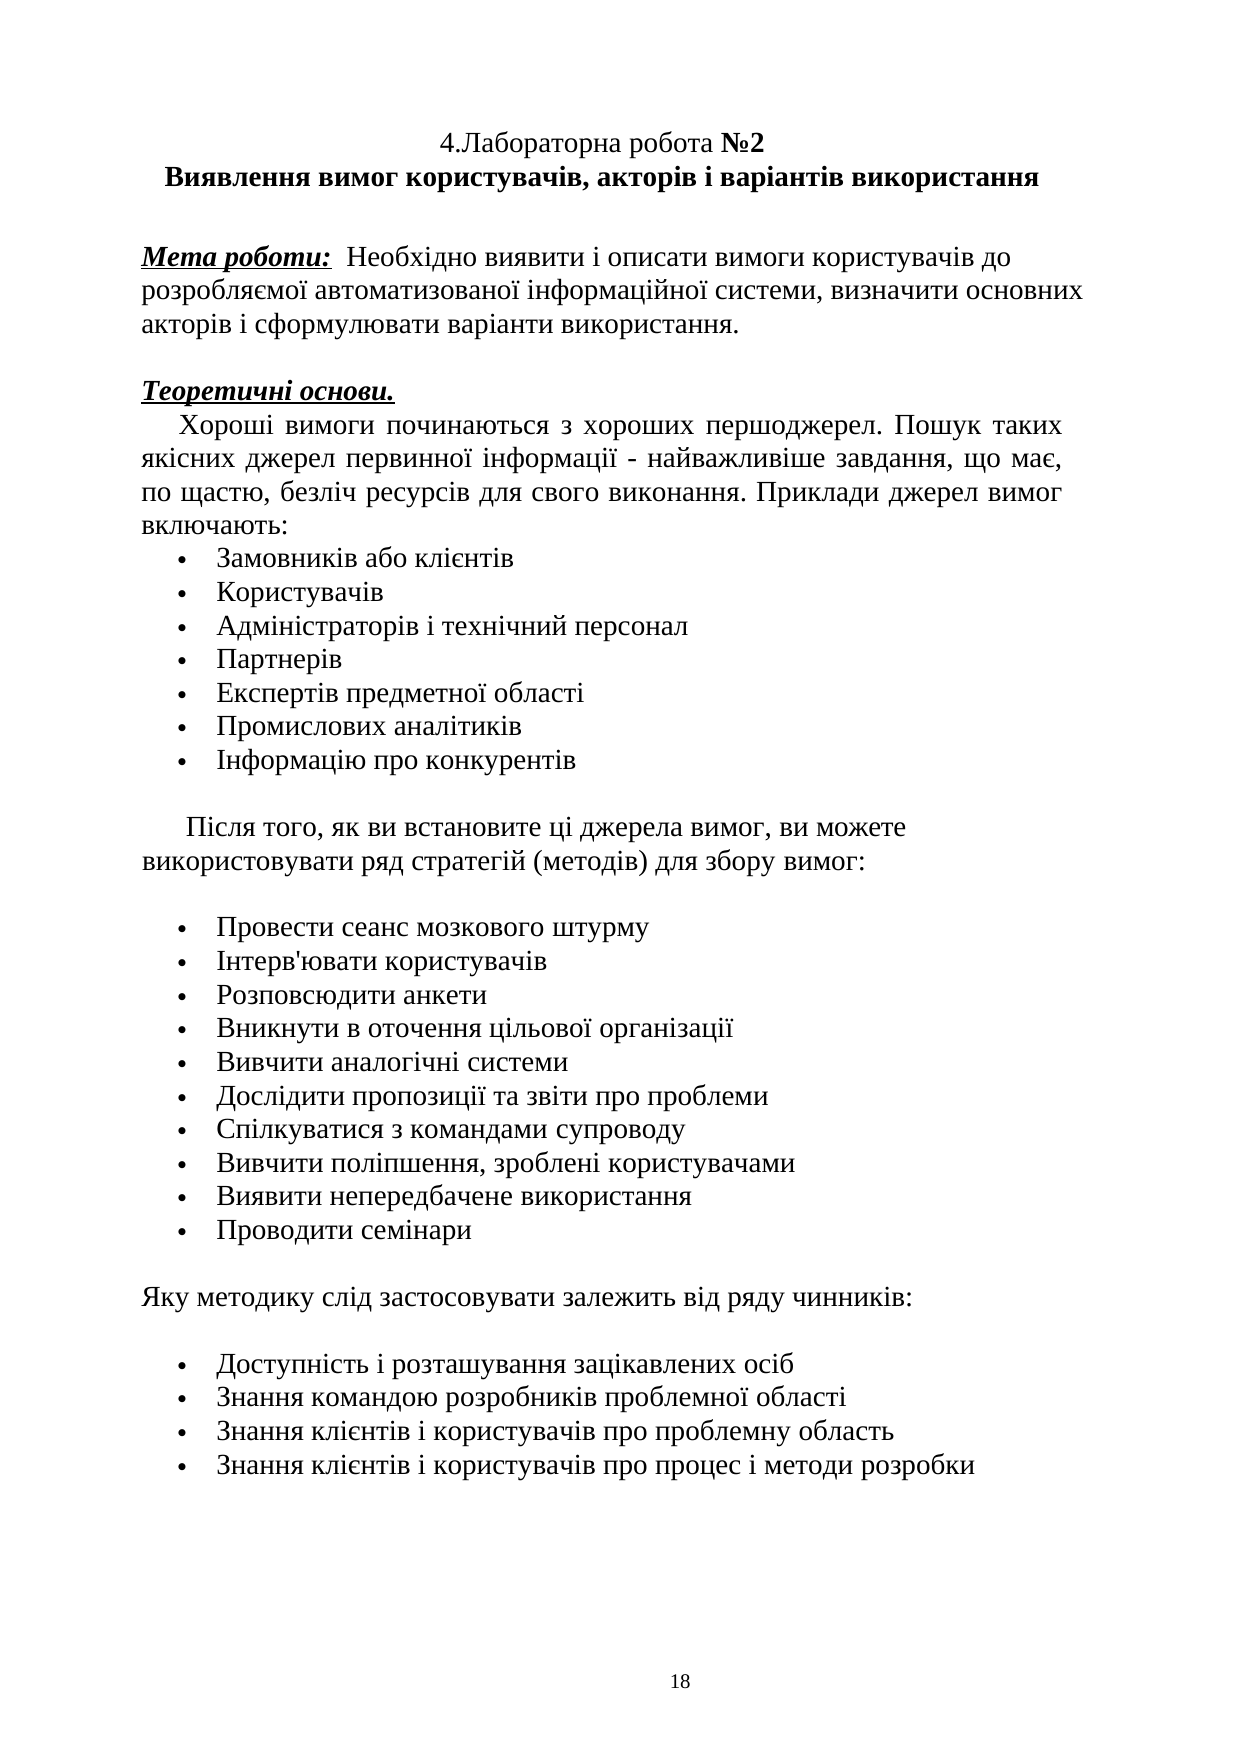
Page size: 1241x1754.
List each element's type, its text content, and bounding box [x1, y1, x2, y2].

text Хороші вимоги починаються з хороших першоджерел. Пошук таких якісних джерел первинної інформації - найважливіше завдання, що має, по щастю, безліч ресурсів для свого виконання. Приклади джерел вимог включають: [141, 407, 1063, 541]
list Інтерв'ювати користувачів [178, 943, 1122, 977]
list Знання командою розробників проблемної області [178, 1380, 1122, 1413]
list Інформацію про конкурентів [178, 742, 1122, 776]
list Проводити семінари [178, 1212, 1122, 1246]
text Мета роботи: Необхідно виявити і описати вимоги користувачів до розробляємої автоматизованої інформаційної системи, визначити основних акторів і сформулювати варіанти використання. [141, 239, 1122, 339]
text Після того, як ви встановите ці джерела вимог, ви можете використовувати ряд стратегій (методів) для збору вимог: [142, 809, 1063, 877]
list Замовників або клієнтів [178, 541, 1122, 574]
list Вникнути в оточення цільової організації [178, 1011, 1122, 1045]
list Провести сеанс мозкового штурму [178, 910, 1122, 943]
list Вивчити поліпшення, зроблені користувачами [178, 1145, 1122, 1179]
list Вивчити аналогічні системи [178, 1045, 1122, 1078]
list Промислових аналітиків [178, 709, 1122, 742]
list Користувачів [178, 575, 1122, 608]
list Експертів предметної області [178, 675, 1122, 709]
text Виявлення вимог користувачів, акторів і варіантів використання [118, 159, 1086, 192]
list Знання клієнтів і користувачів про процес і методи розробки [178, 1447, 1122, 1481]
list Партнерів [178, 642, 1122, 675]
list Адміністраторів і технічний персонал [178, 608, 1122, 642]
text Яку методику слід застосовувати залежить від ряду чинників: [141, 1279, 1122, 1313]
list Спілкуватися з командами супроводу [178, 1112, 1122, 1145]
list Виявити непередбачене використання [178, 1179, 1122, 1212]
list Знання клієнтів і користувачів про проблемну область [178, 1413, 1122, 1447]
list Розповсюдити анкети [178, 977, 1122, 1011]
text 4.Лабораторна робота №2 [286, 125, 918, 159]
list Дослідити пропозиції та звіти про проблеми [178, 1078, 1122, 1112]
text Теоретичні основи. [141, 373, 1122, 407]
list Доступність і розташування зацікавлених осіб [178, 1346, 1122, 1380]
